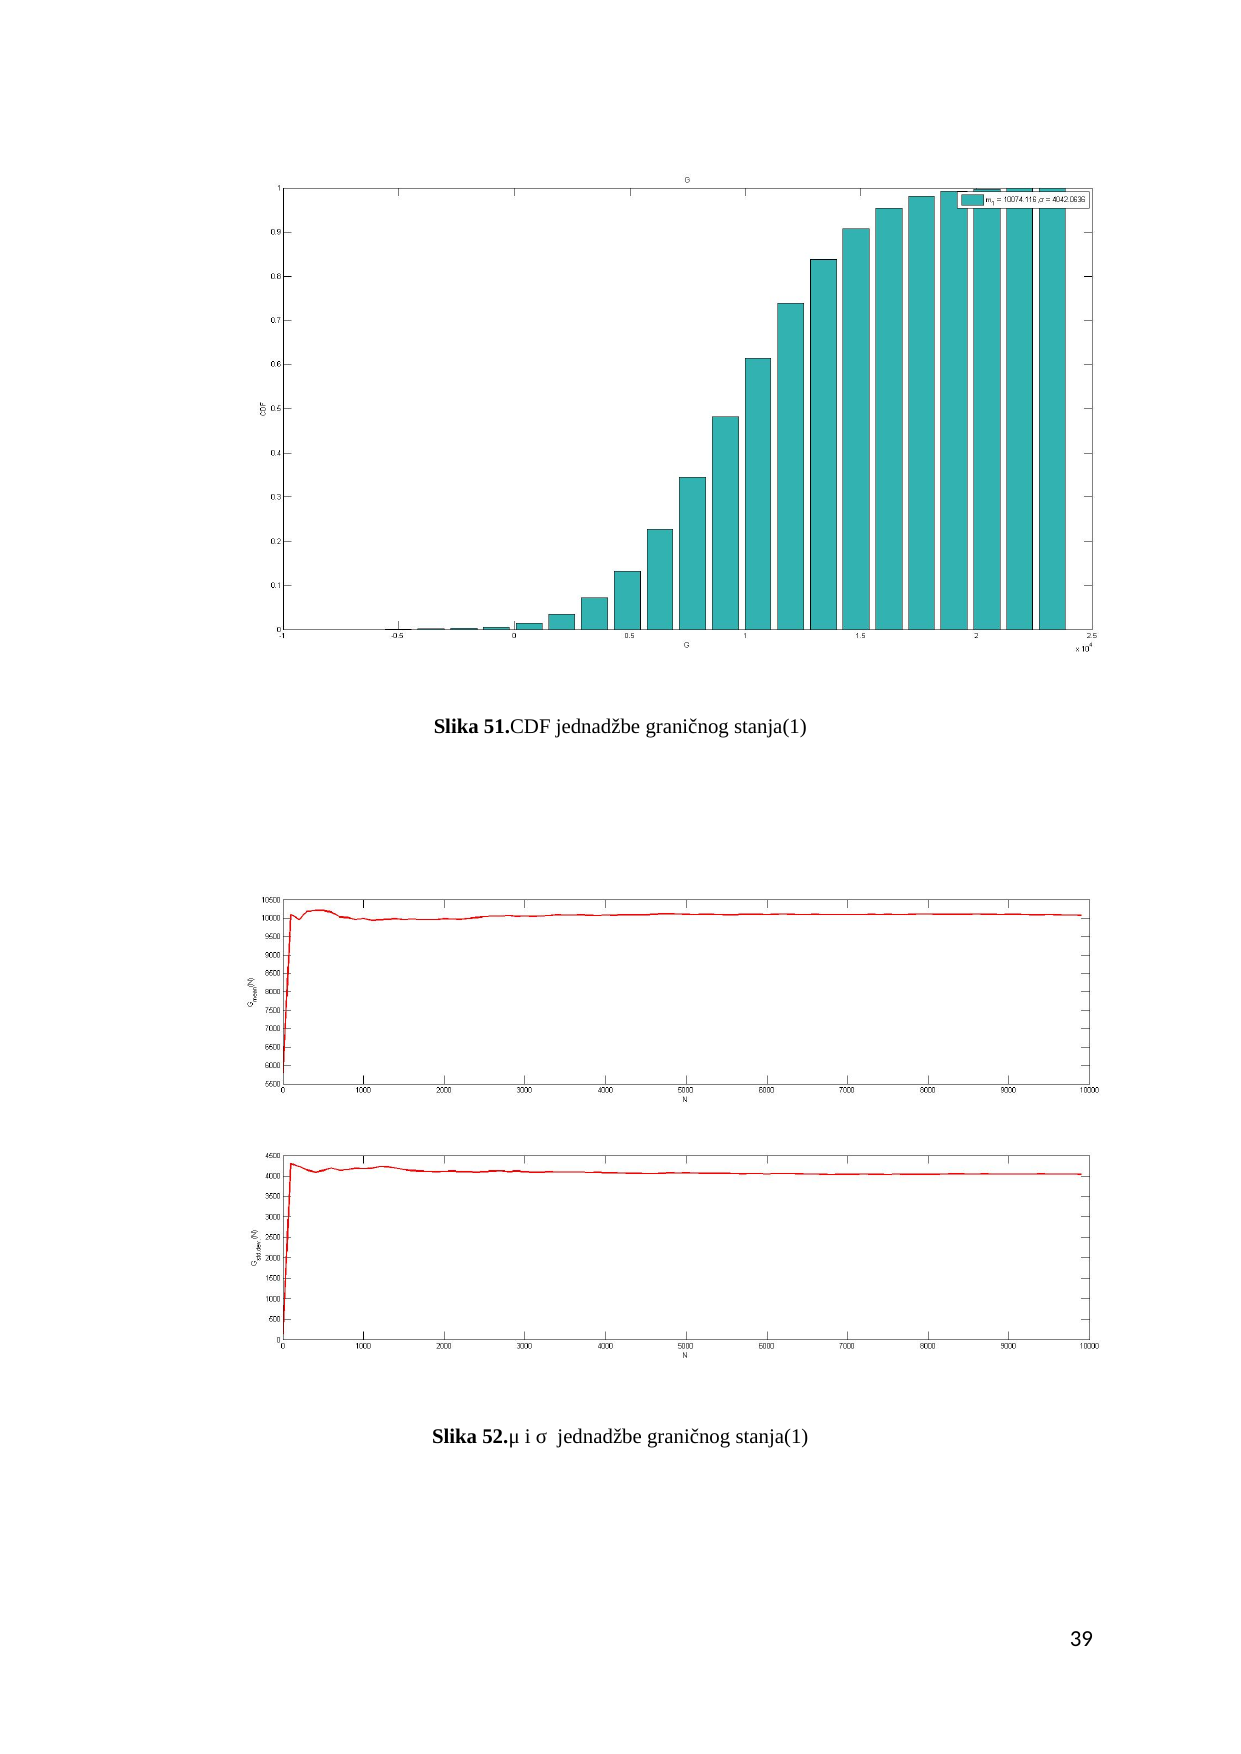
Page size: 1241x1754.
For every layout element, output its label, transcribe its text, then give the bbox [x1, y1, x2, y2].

picture [147, 147, 1191, 689]
text Slika 52.μ i σ jednadžbe graničnog stanja(1) [148, 1424, 1093, 1448]
picture [147, 859, 1188, 1399]
text Slika 51.CDF jednadžbe graničnog stanja(1) [148, 714, 1093, 738]
